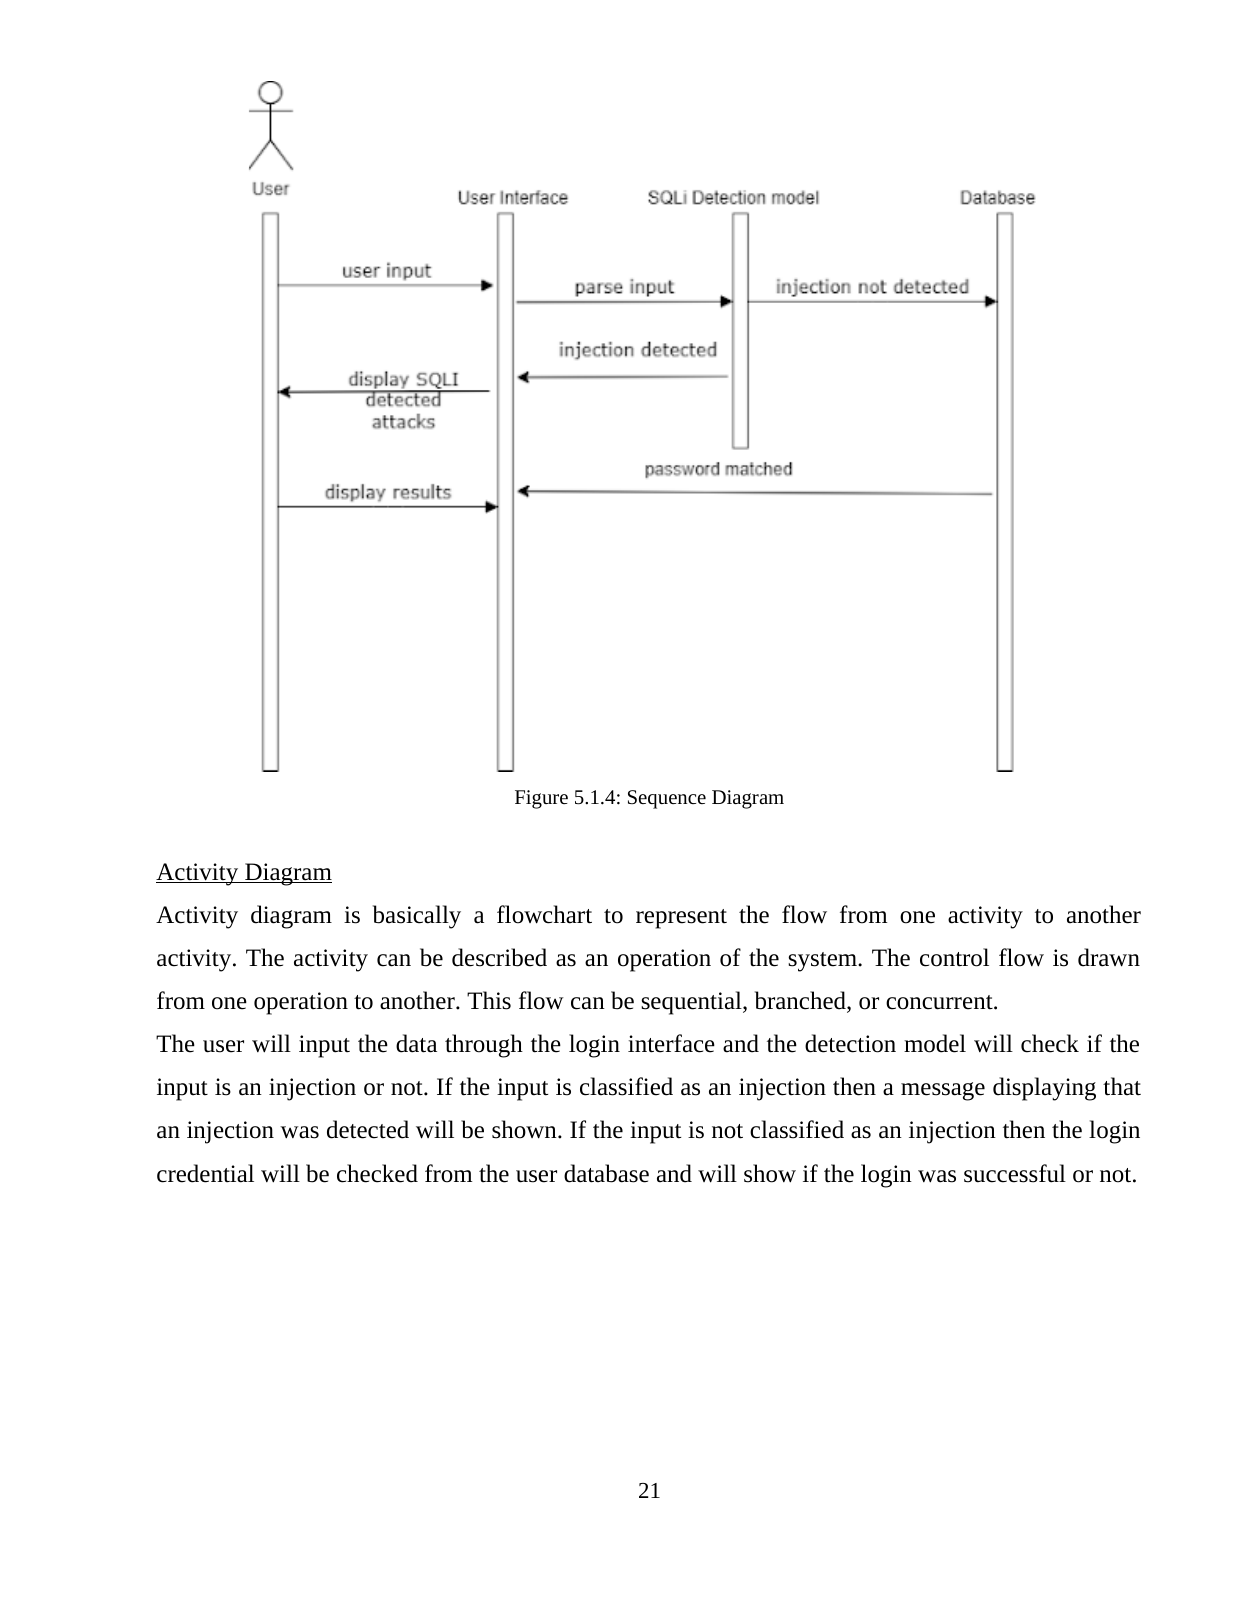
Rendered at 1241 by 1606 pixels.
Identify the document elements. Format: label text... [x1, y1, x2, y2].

picture [248, 81, 1050, 772]
text Activity diagram is basically a flowchart to represent the flow from one activity to another activity. The activity can be described as an operation of the system. The control flow is drawn from one operation to another. This flow can be sequential, branched, or concurrent. [156, 900, 1142, 1015]
text The user will input the data through the login interface and the detection model will check if the input is an injection or not. If the input is classified as an injection then a message displaying that an injection was detected will be shown. If the input is not classified as an injection then the login credential will be checked from the user database and will show if the login was successful or not. [156, 1029, 1142, 1187]
text Activity Diagram [156, 857, 1142, 886]
text Figure 5.1.4: Sequence Diagram [156, 785, 1142, 809]
